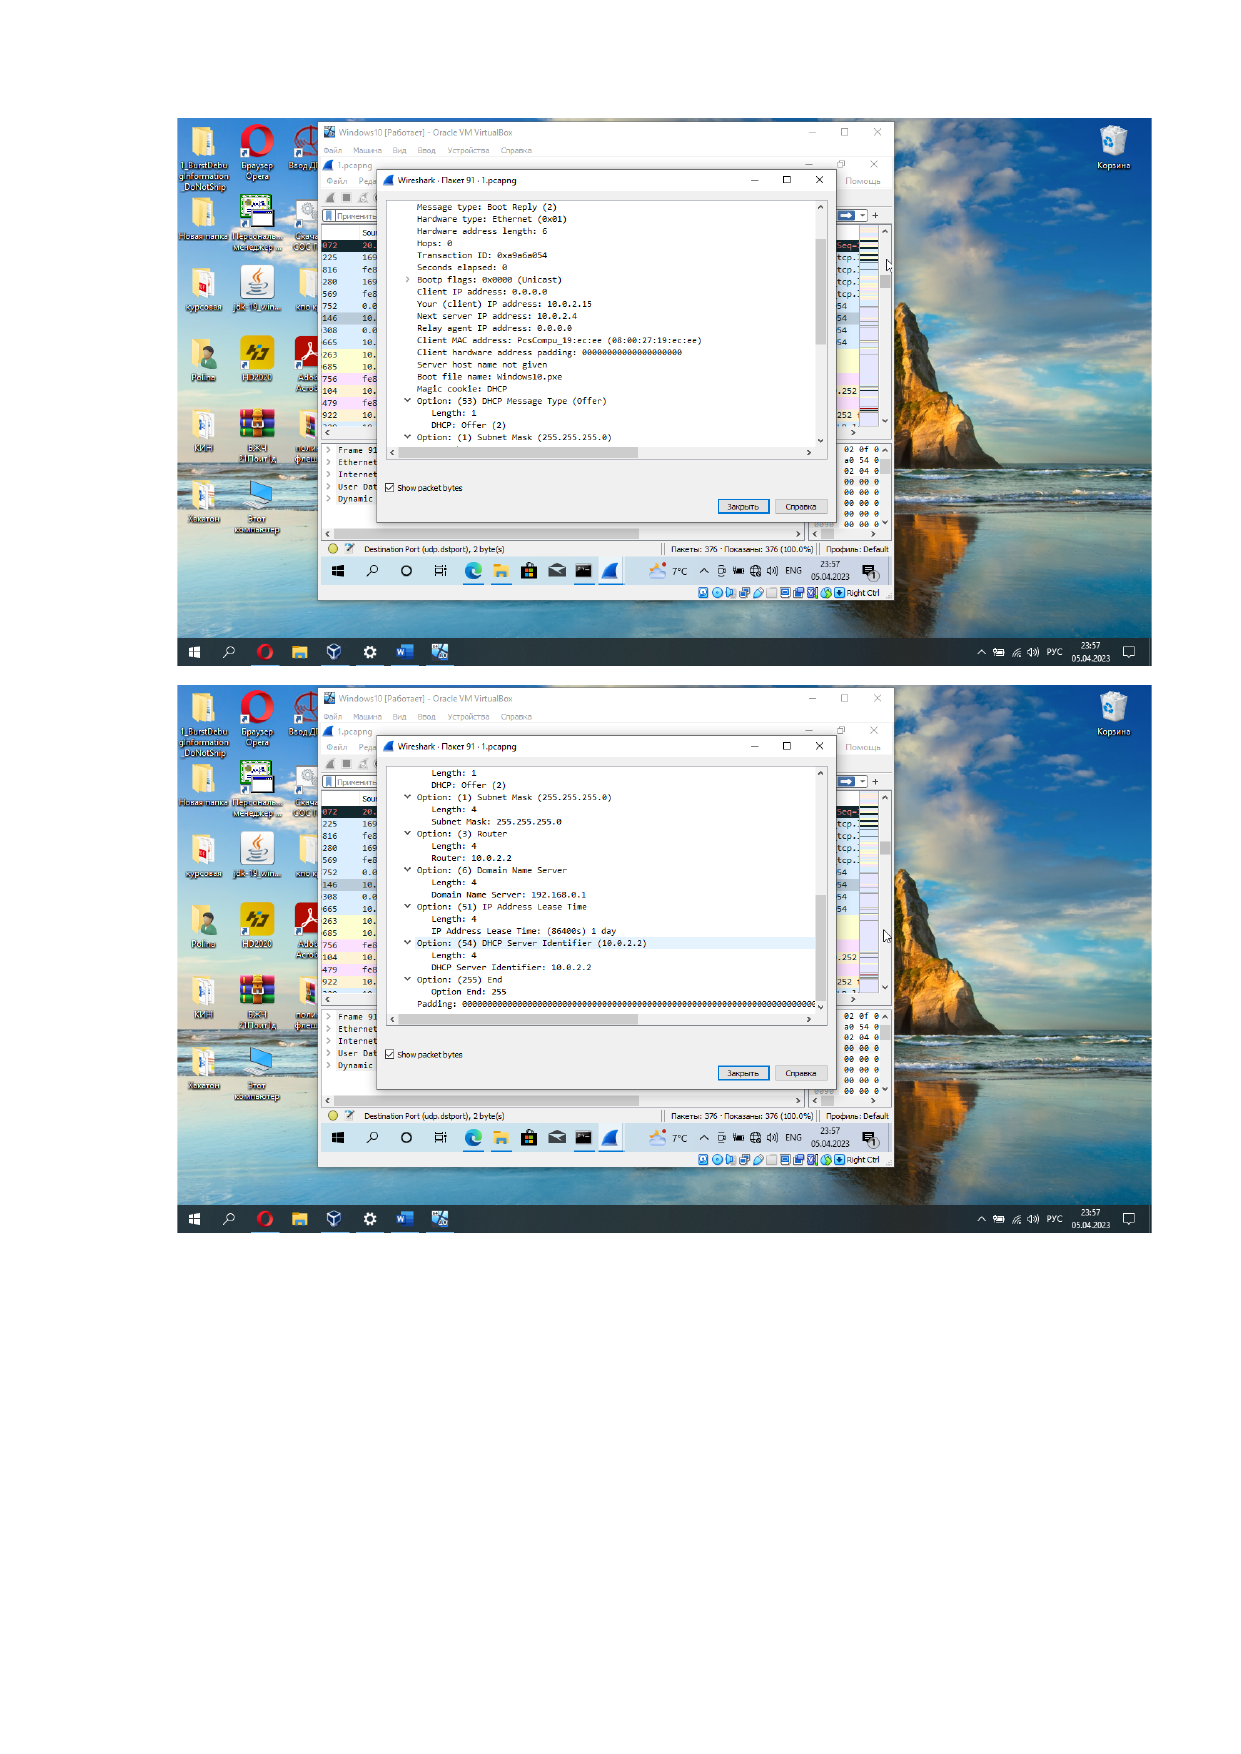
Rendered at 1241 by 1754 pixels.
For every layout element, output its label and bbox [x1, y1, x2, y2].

picture [177, 685, 1152, 1233]
picture [177, 118, 1152, 666]
